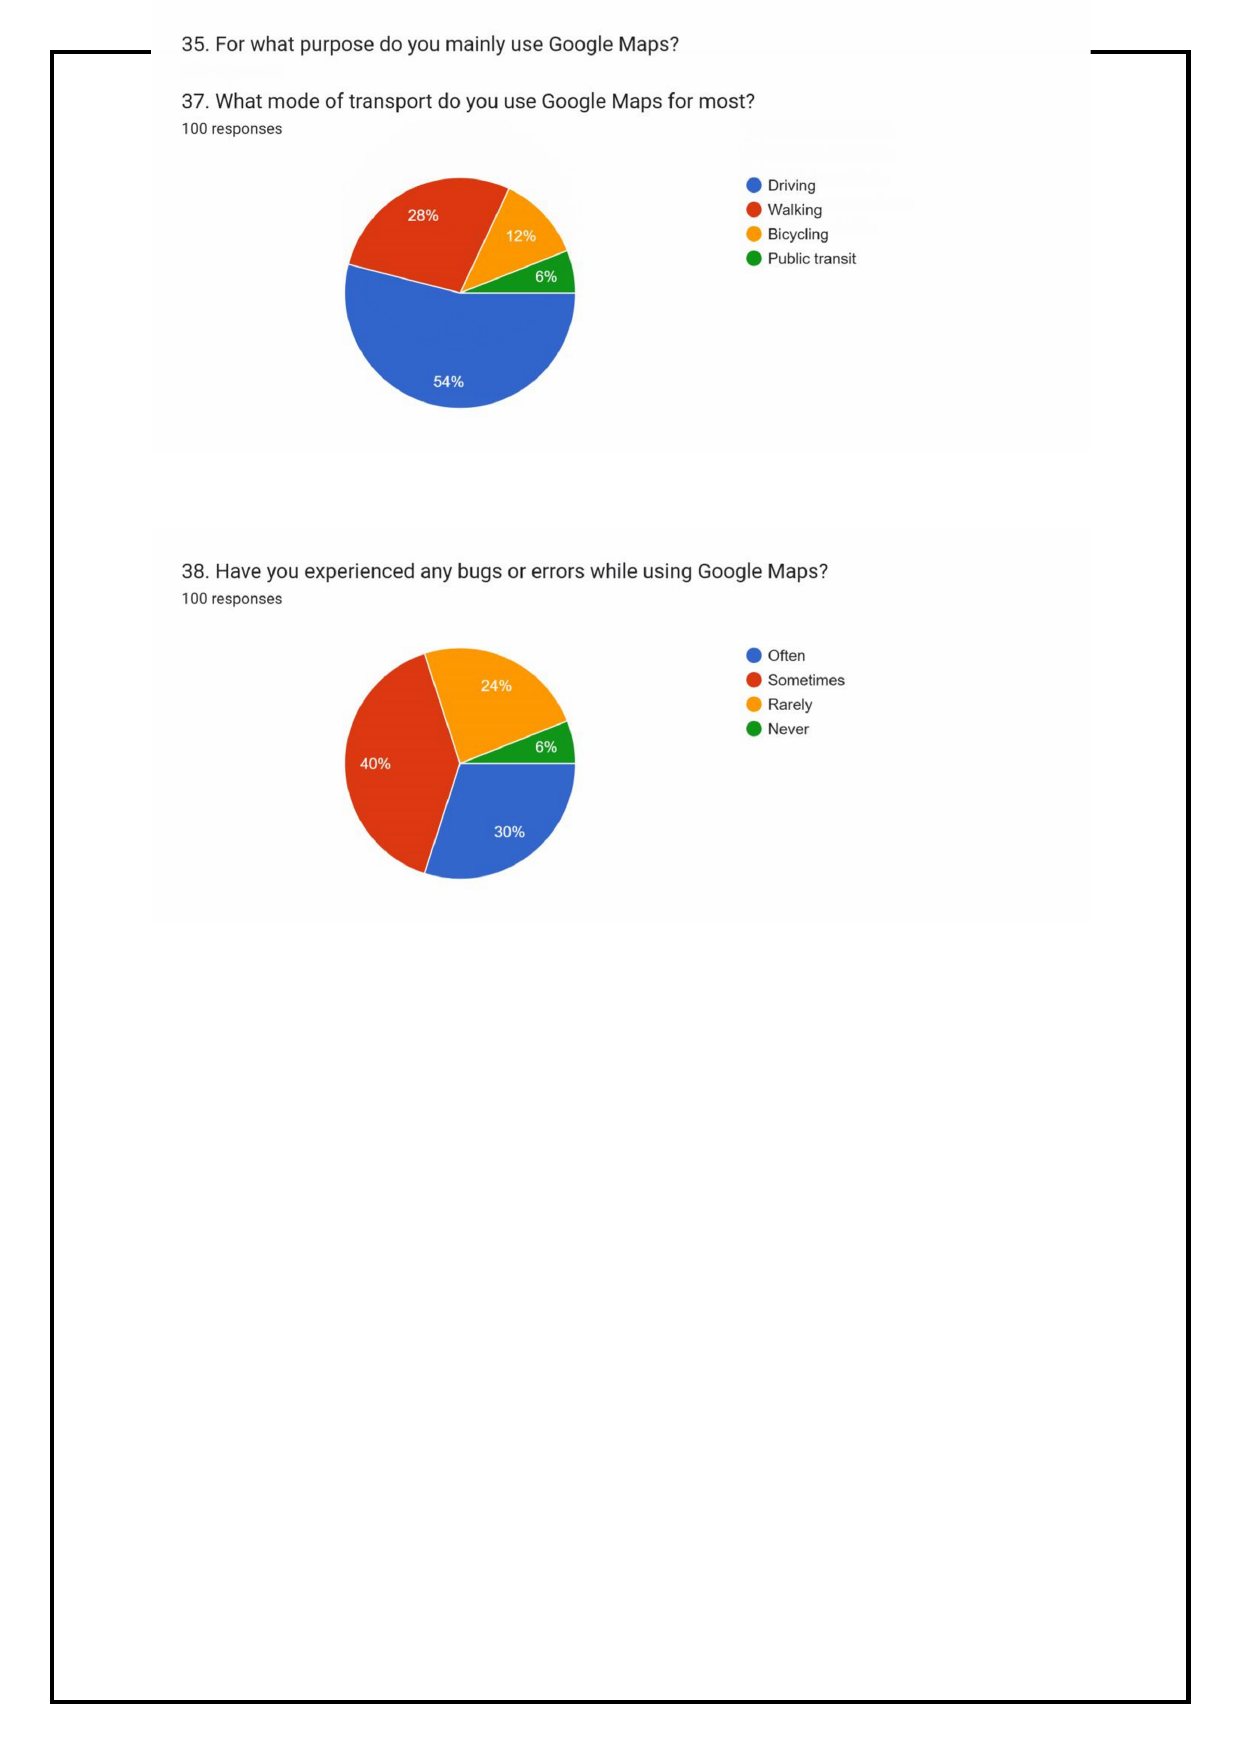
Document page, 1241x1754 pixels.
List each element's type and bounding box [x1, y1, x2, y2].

picture [150, 0, 1091, 452]
picture [150, 526, 1091, 923]
